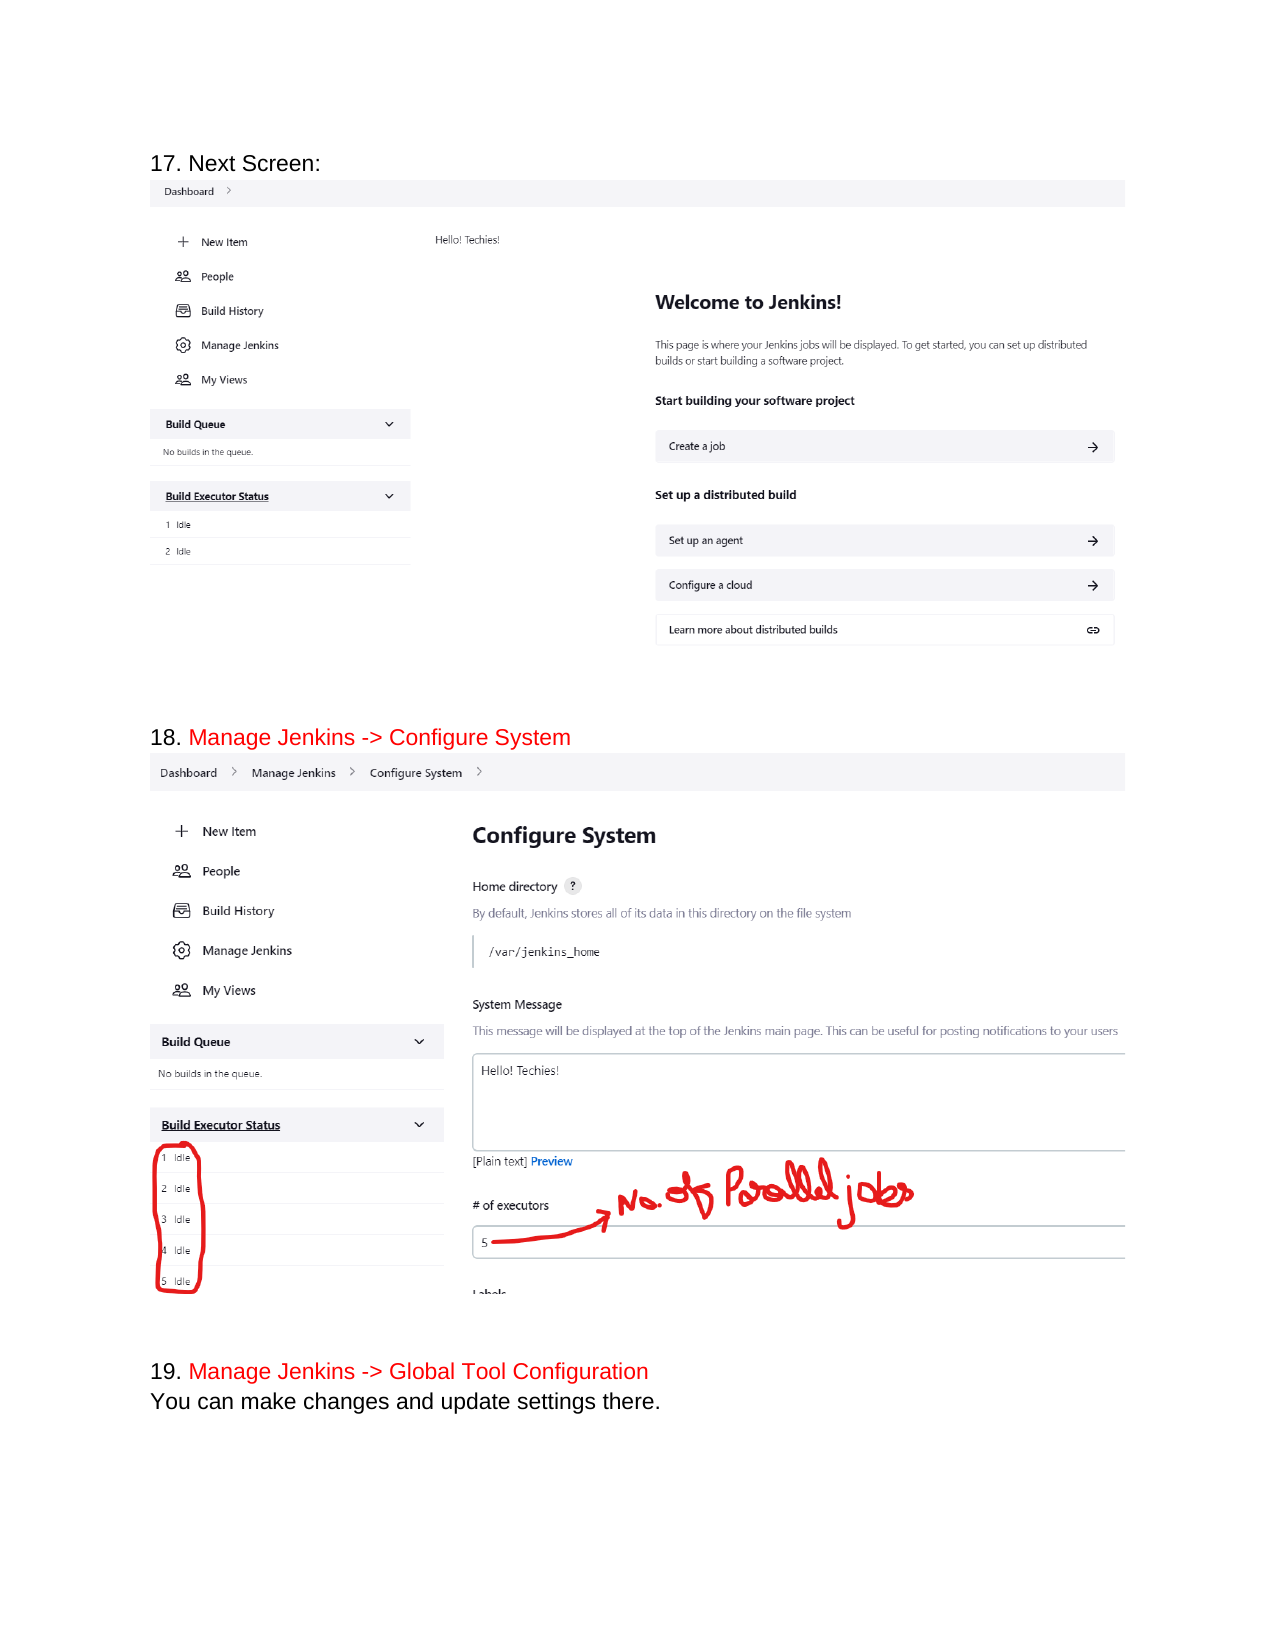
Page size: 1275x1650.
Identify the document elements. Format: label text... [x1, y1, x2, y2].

picture [150, 753, 1125, 1294]
text You can make changes and update settings there. [150, 1388, 1125, 1414]
text 19. Manage Jenkins -> Global Tool Configuration [150, 1358, 1125, 1384]
picture [150, 180, 1125, 660]
text 18. Manage Jenkins -> Configure System [150, 724, 1125, 750]
text 17. Next Screen: [150, 150, 1125, 176]
